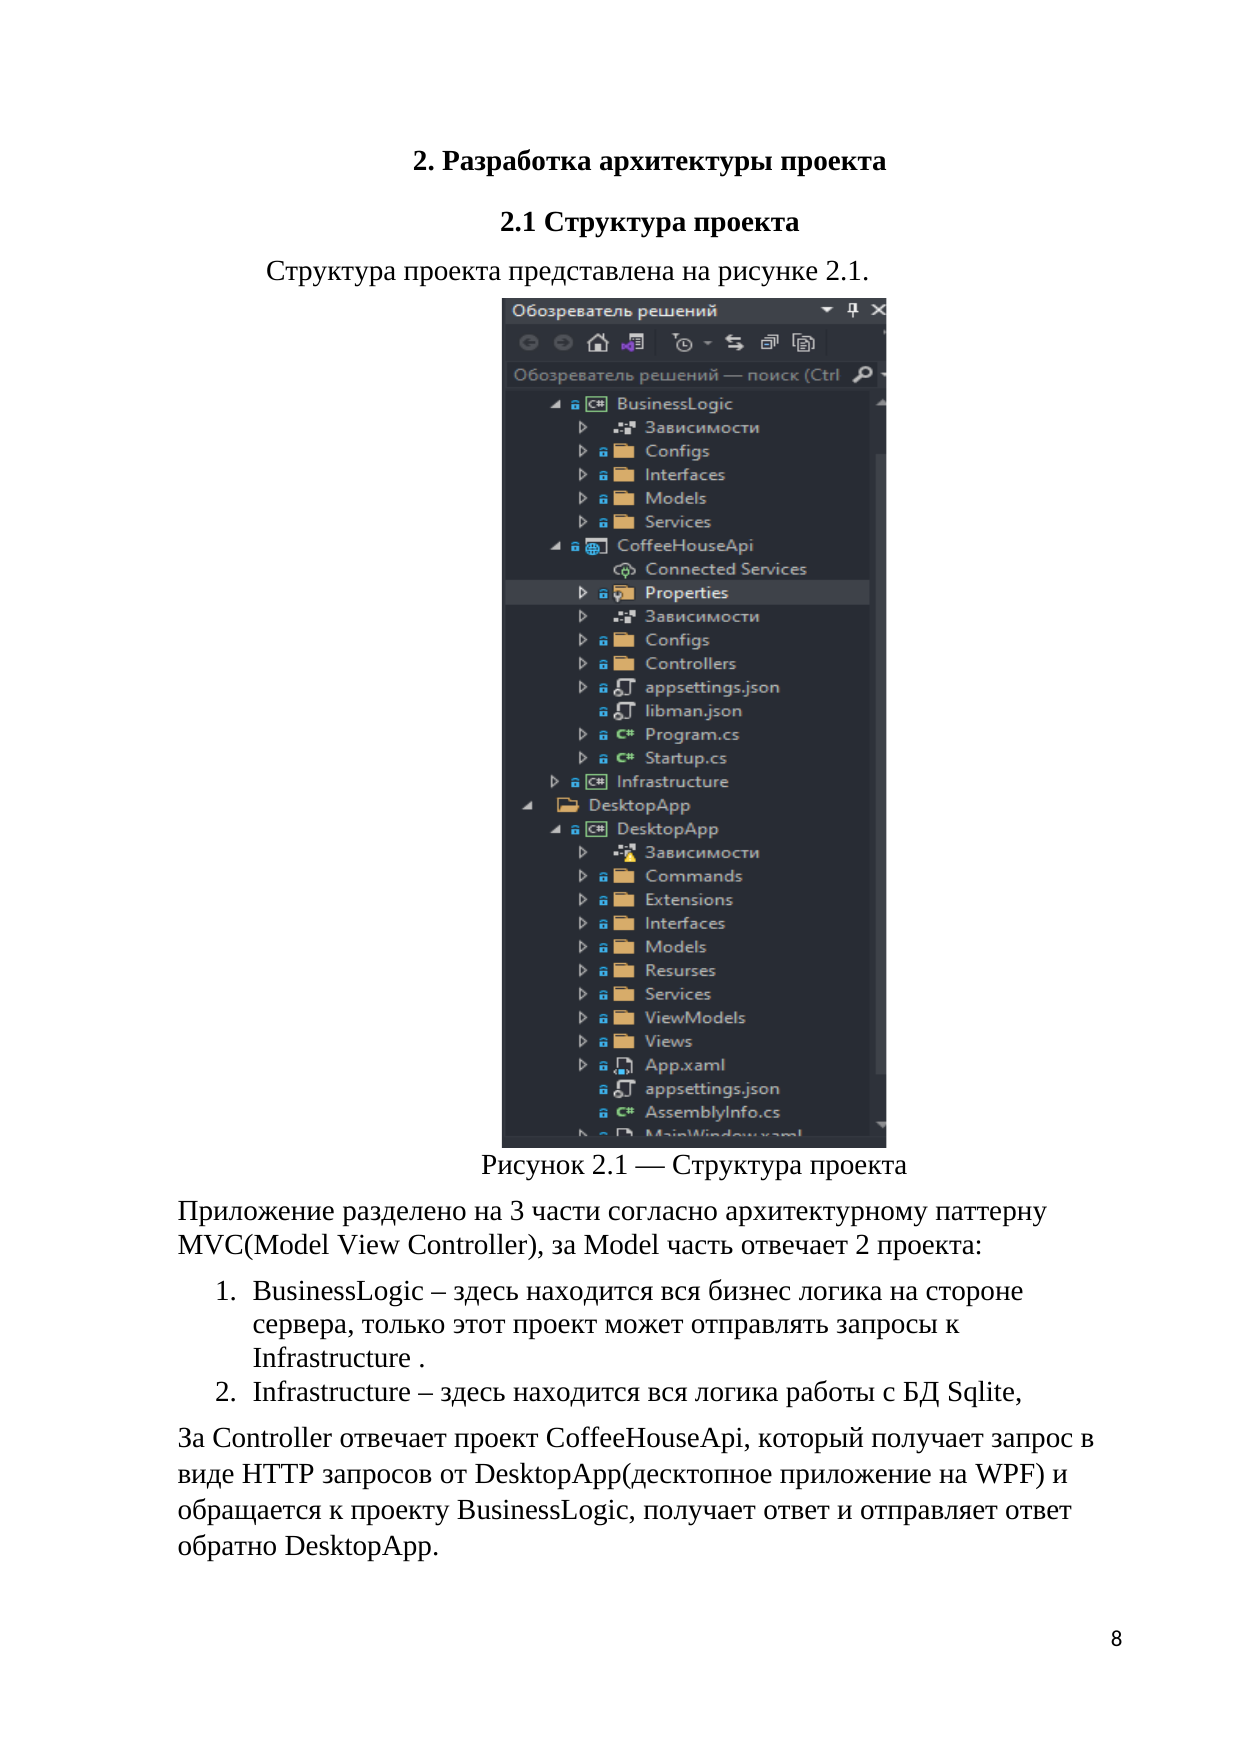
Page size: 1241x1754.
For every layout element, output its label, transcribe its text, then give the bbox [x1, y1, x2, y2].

picture [501, 298, 887, 1148]
list Infrastructure – здесь находится вся логика работы с БД Sqlite, [215, 1374, 1113, 1407]
text За Controller отвечает проект CoffeeHouseApi, который получает запрос в виде HTTP запросов от DesktopApp(десктопное приложение на WPF) и обращается к проекту BusinessLogic, получает ответ и отправляет ответ обратно DesktopApp. [177, 1420, 1122, 1562]
text Структура проекта представлена на рисунке 2.1. [177, 253, 1122, 286]
list BusinessLogic – здесь находится вся бизнес логика на стороне сервера, только этот проект может отправлять запросы к Infrastructure . [215, 1273, 1113, 1374]
subtitle 2.1 Структура проекта [177, 204, 1122, 238]
text Рисунок 2.1 — Структура проекта [177, 1147, 1122, 1181]
subtitle 2. Разработка архитектуры проекта [177, 143, 1122, 177]
text Приложение разделено на 3 части согласно архитектурному паттерну MVC(Model View Controller), за Model часть отвечает 2 проекта: [177, 1193, 1122, 1261]
